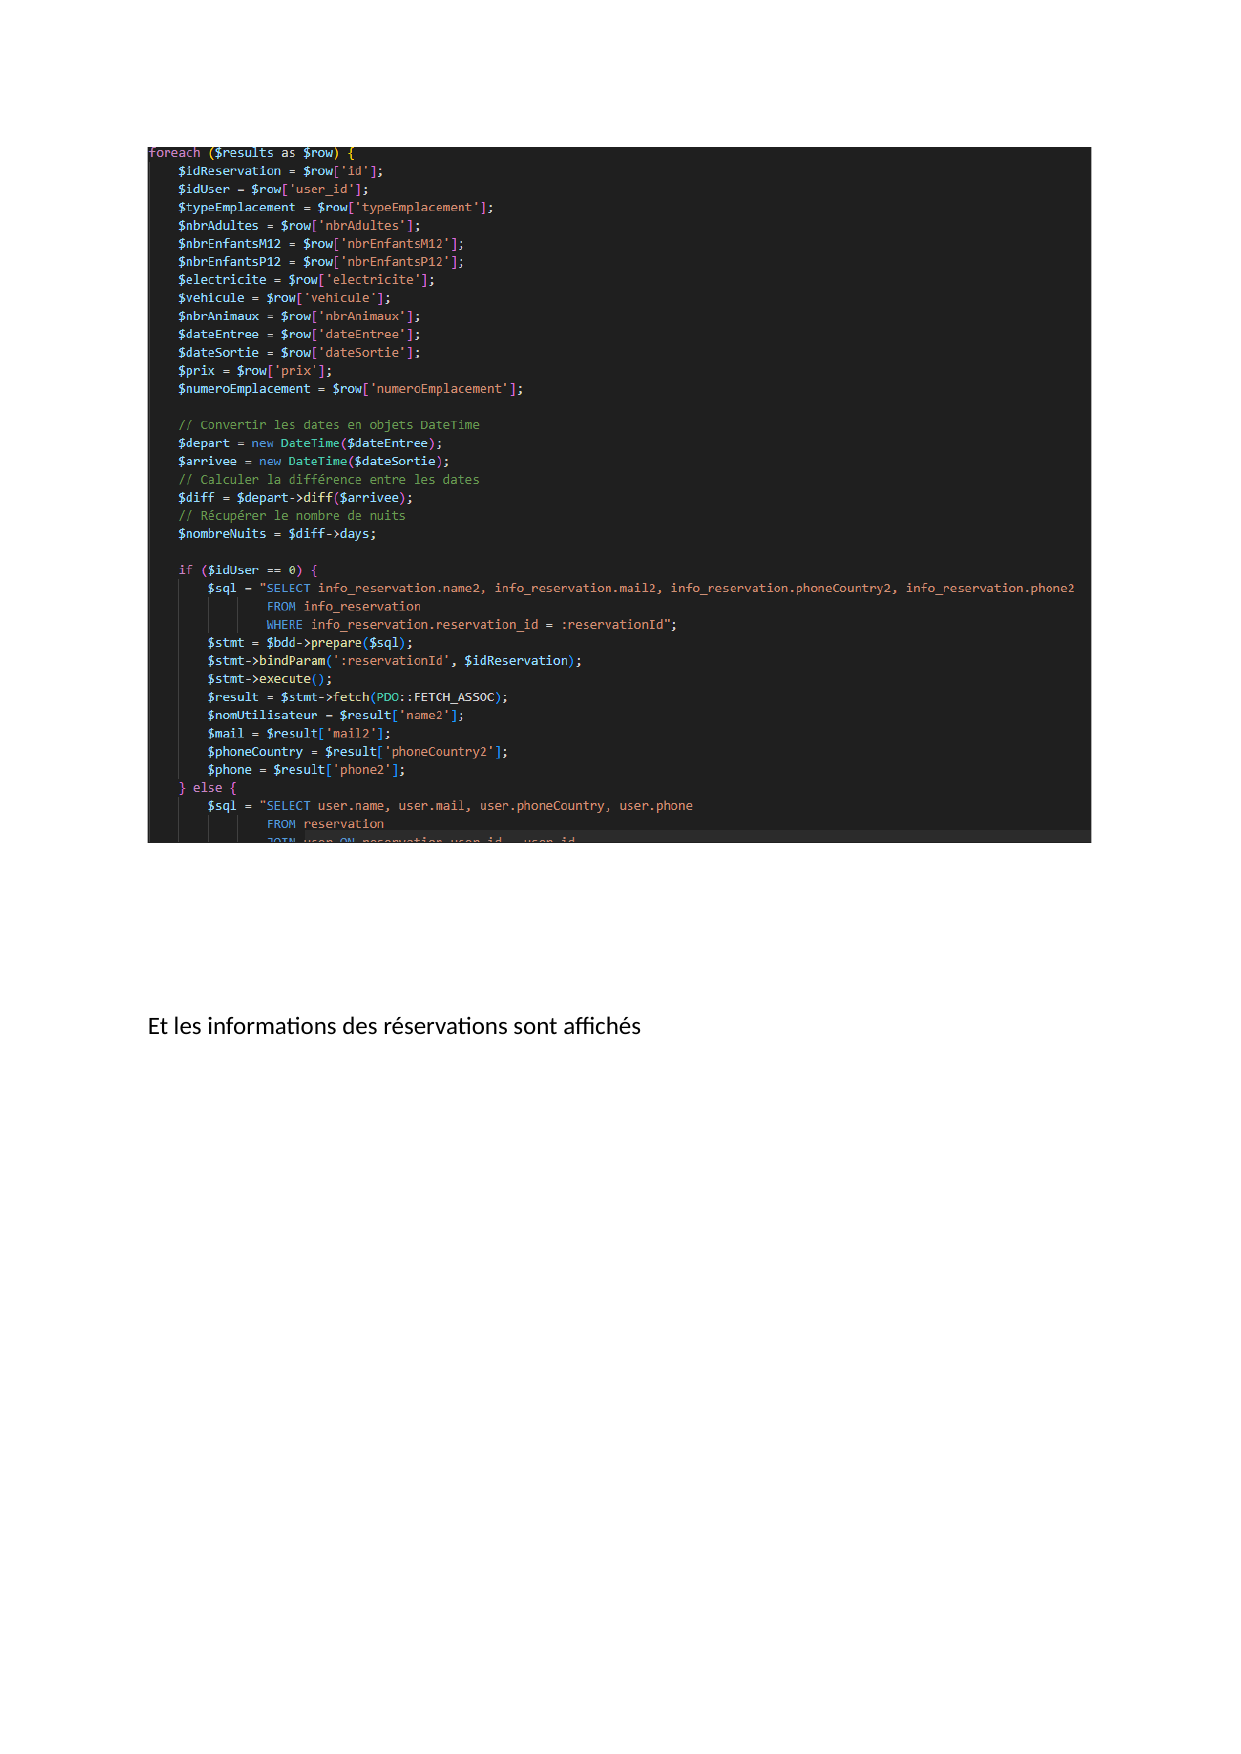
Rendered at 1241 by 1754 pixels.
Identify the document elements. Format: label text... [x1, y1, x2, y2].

picture [147, 147, 1092, 843]
text Et les informations des réservations sont affichés [148, 1011, 1093, 1041]
